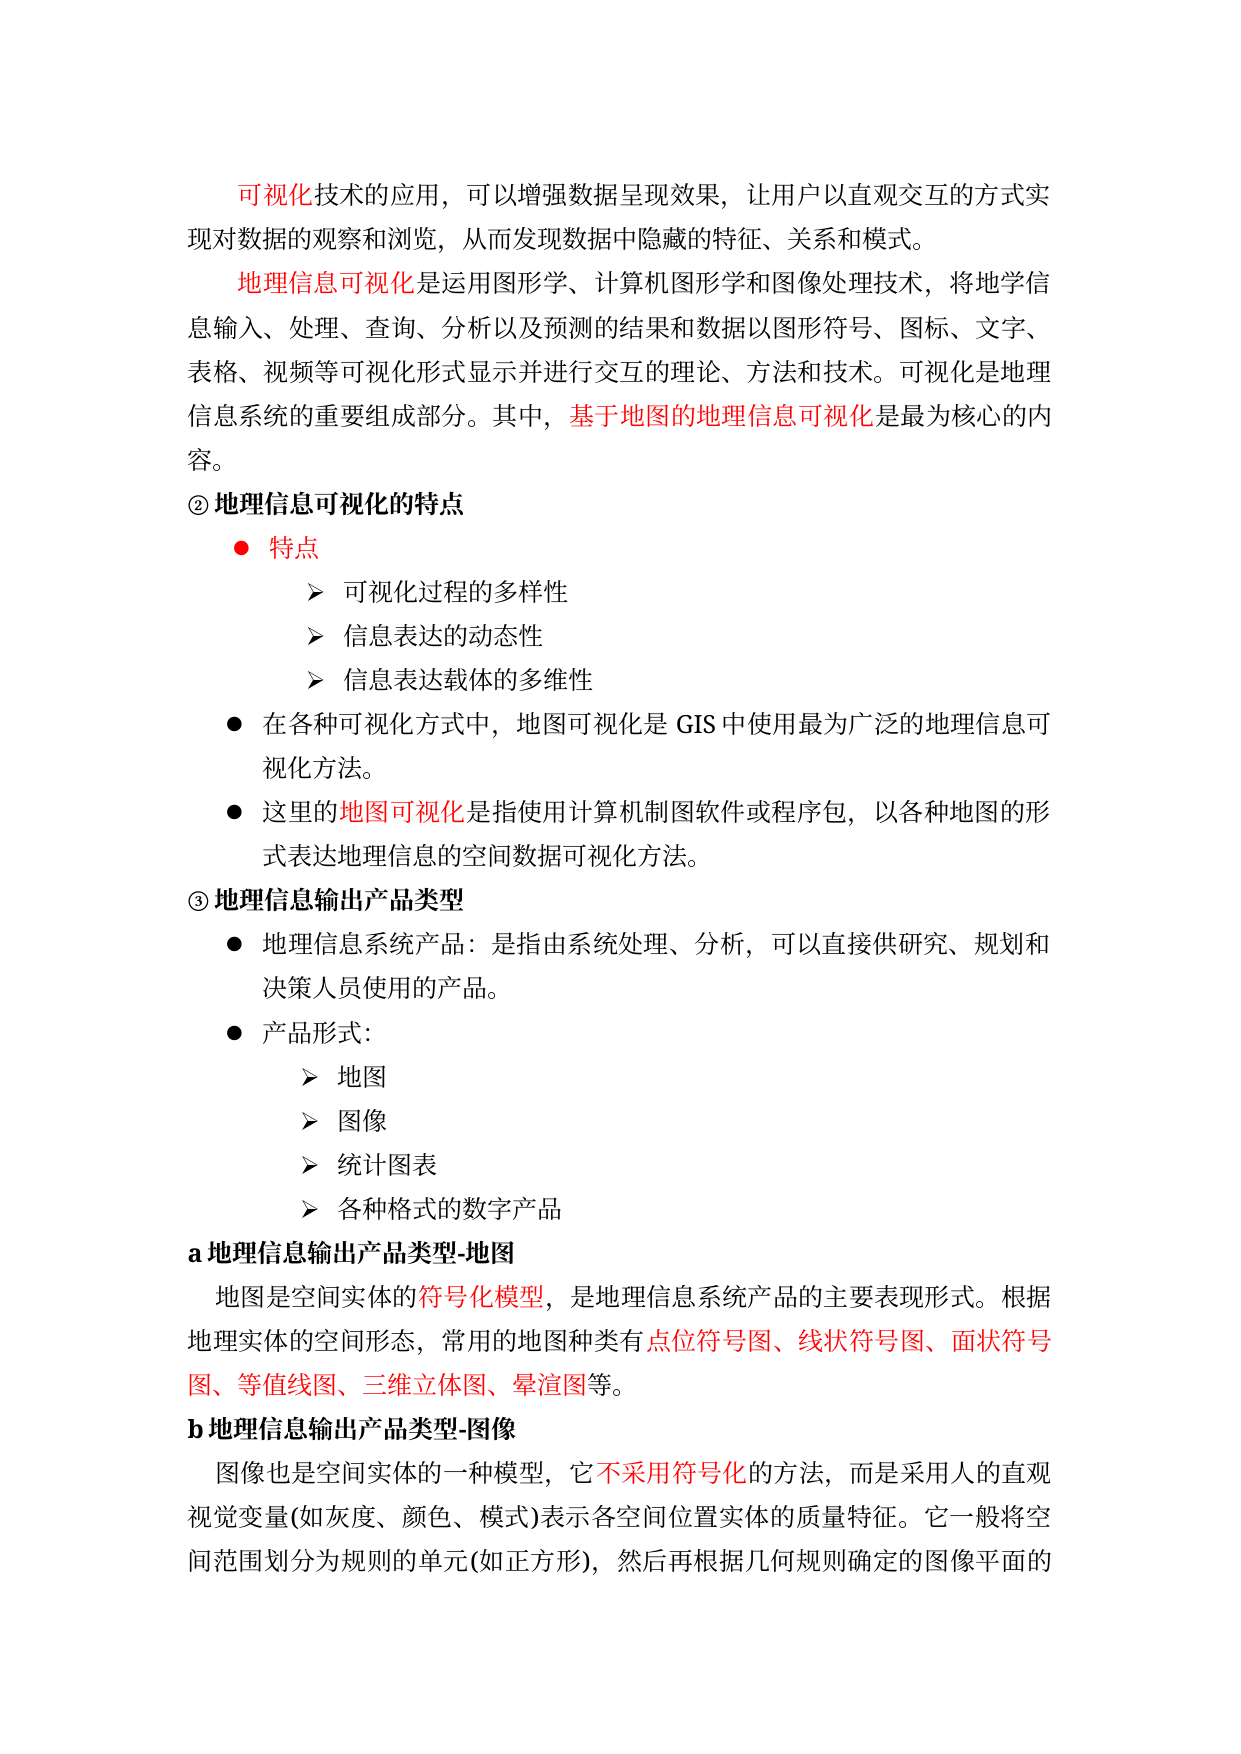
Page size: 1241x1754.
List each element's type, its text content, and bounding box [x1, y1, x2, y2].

list 图像 [300, 1097, 1053, 1141]
list 特点 [232, 524, 1053, 568]
list 各种格式的数字产品 [300, 1185, 1053, 1229]
list 产品形式： [225, 1009, 1053, 1053]
list 信息表达载体的多维性 [306, 657, 1053, 701]
text 地图是空间实体的符号化模型，是地理信息系统产品的主要表现形式。根据地理实体的空间形态，常用的地图种类有点位符号图、线状符号图、面状符号图、等值线图、三维立体图、晕渲图等。 [187, 1273, 1053, 1406]
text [187, 1450, 1053, 1582]
text b地理信息输出产品类型-图像 [187, 1406, 1053, 1450]
list 统计图表 [300, 1141, 1053, 1185]
text 可视化技术的应用，可以增强数据呈现效果，让用户以直观交互的方式实现对数据的观察和浏览，从而发现数据中隐藏的特征、关系和模式。 [187, 172, 1053, 260]
list 这里的地图可视化是指使用计算机制图软件或程序包，以各种地图的形式表达地理信息的空间数据可视化方法。 [225, 789, 1053, 877]
list 地理信息系统产品：是指由系统处理、分析，可以直接供研究、规划和决策人员使用的产品。 [225, 921, 1053, 1009]
text ②地理信息可视化的特点 [187, 480, 1053, 524]
list 在各种可视化方式中，地图可视化是GIS中使用最为广泛的地理信息可视化方法。 [225, 701, 1053, 789]
text ③地理信息输出产品类型 [187, 877, 1053, 921]
text 地理信息可视化是运用图形学、计算机图形学和图像处理技术，将地学信息输入、处理、查询、分析以及预测的结果和数据以图形符号、图标、文字、表格、视频等可视化形式显示并进行交互的理论、方法和技术。可视化是地理信息系统的重要组成部分。其中，基于地图的地理信息可视化是最为核心的内容。 [187, 260, 1053, 480]
text a地理信息输出产品类型-地图 [187, 1229, 1053, 1273]
list 地图 [300, 1053, 1053, 1097]
list 信息表达的动态性 [306, 613, 1053, 657]
list 可视化过程的多样性 [306, 568, 1053, 613]
